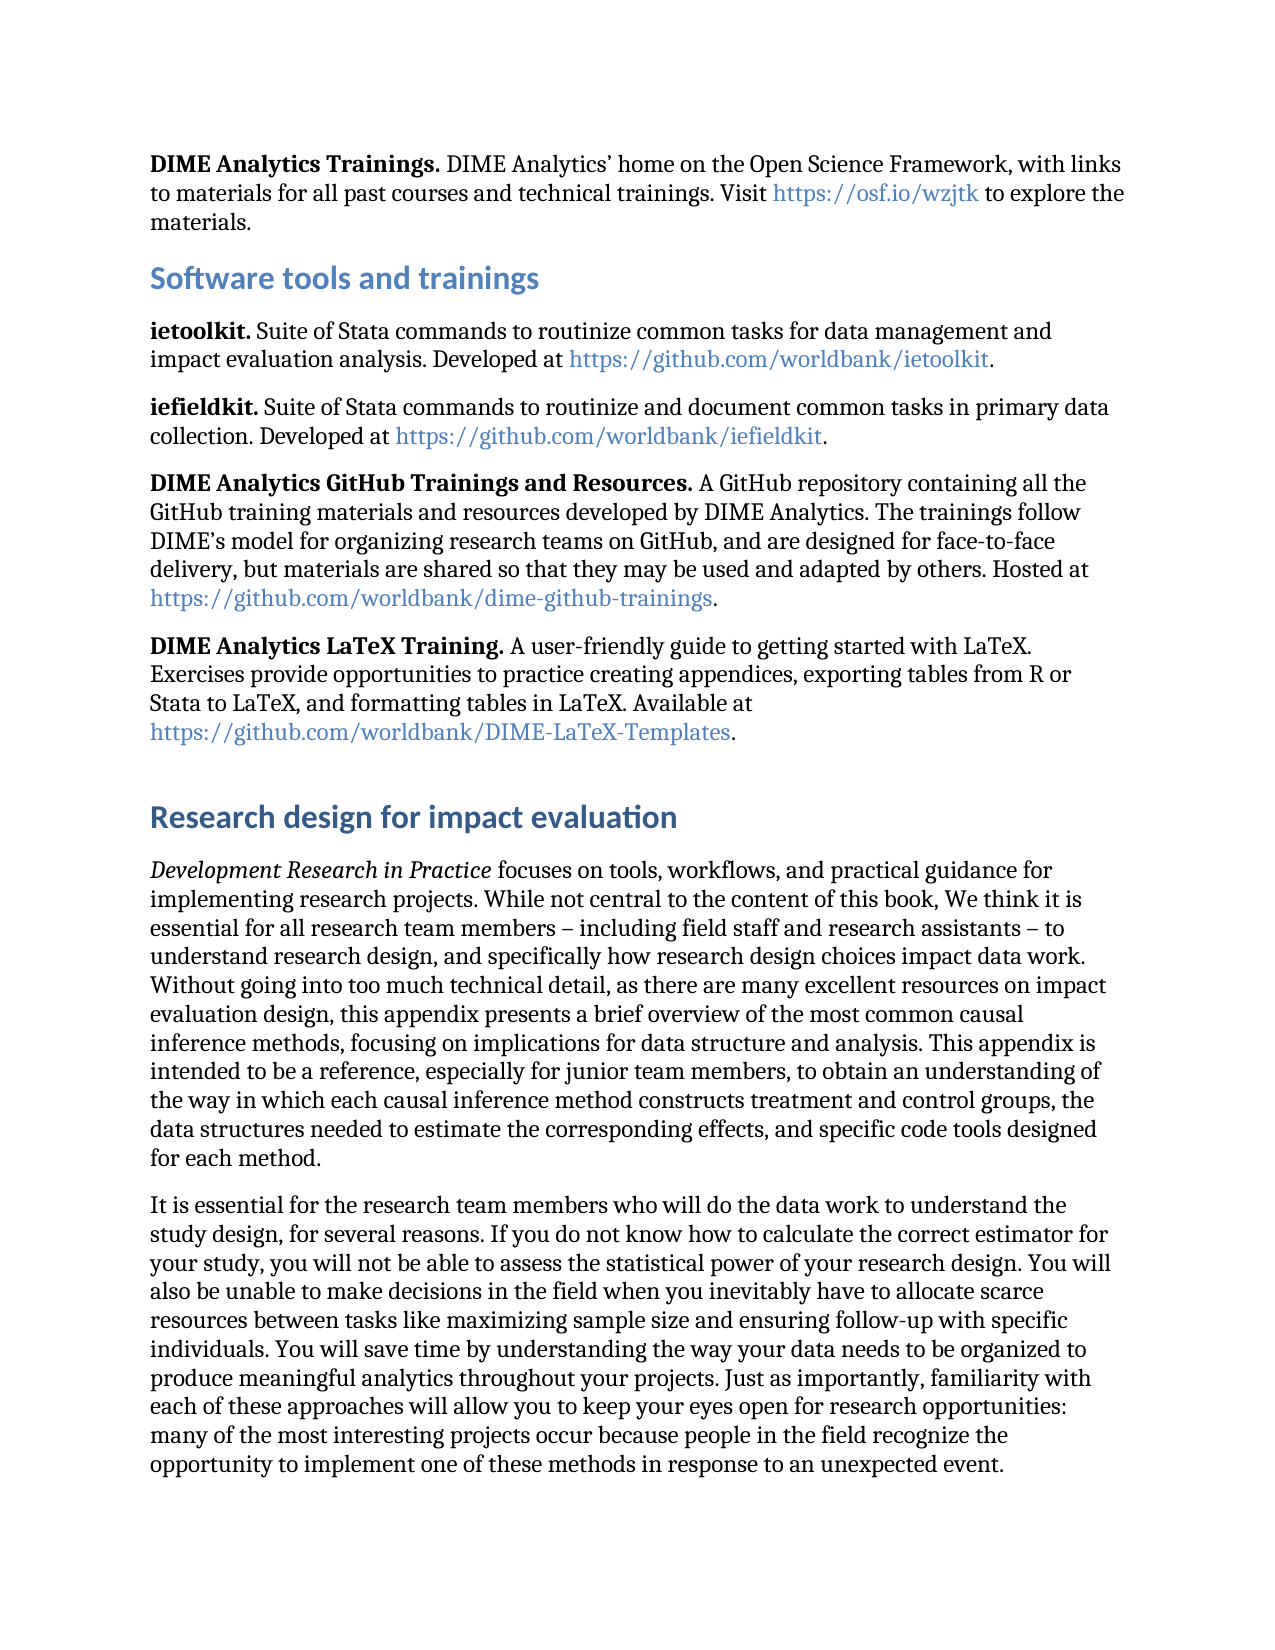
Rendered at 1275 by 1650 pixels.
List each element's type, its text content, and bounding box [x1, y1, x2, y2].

text DIME Analytics LaTeX Training. A user-friendly guide to getting started with LaTeX. Exercises provide opportunities to practice creating appendices, exporting tables from R or Stata to LaTeX, and formatting tables in LaTeX. Available at https://github.com/worldbank/DIME-LaTeX-Templates. [150, 632, 1125, 747]
text DIME Analytics Trainings. DIME Analytics’ home on the Open Science Framework, with links to materials for all past courses and technical trainings. Visit https://osf.io/wzjtk to explore the materials. [150, 150, 1125, 236]
subtitle Software tools and trainings [150, 257, 1125, 298]
text iefieldkit. Suite of Stata commands to routinize and document common tasks in primary data collection. Developed at https://github.com/worldbank/iefieldkit. [150, 393, 1125, 450]
text ietoolkit. Suite of Stata commands to routinize common tasks for data management and impact evaluation analysis. Developed at https://github.com/worldbank/ietoolkit. [150, 317, 1125, 374]
text It is essential for the research team members who will do the data work to understand the study design, for several reasons. If you do not know how to calculate the correct estimator for your study, you will not be able to assess the statistical power of your research design. You will also be unable to make decisions in the field when you inevitably have to allocate scarce resources between tasks like maximizing sample size and ensuring follow-up with specific individuals. You will save time by understanding the way your data needs to be organized to produce meaningful analytics throughout your projects. Just as importantly, familiarity with each of these approaches will allow you to keep your eyes open for research opportunities: many of the most interesting projects occur because people in the field recognize the opportunity to implement one of these methods in response to an unexpected event. [150, 1191, 1125, 1478]
text Development Research in Practice focuses on tools, workflows, and practical guidance for implementing research projects. While not central to the content of this book, We think it is essential for all research team members – including field staff and research assistants – to understand research design, and specifically how research design choices impact data work. Without going into too much technical detail, as there are many excellent resources on impact evaluation design, this appendix presents a brief overview of the most common causal inference methods, focusing on implications for data structure and analysis. This appendix is intended to be a reference, especially for junior team members, to obtain an understanding of the way in which each causal inference method constructs treatment and control groups, the data structures needed to estimate the corresponding effects, and specific code tools designed for each method. [150, 856, 1125, 1172]
text DIME Analytics GitHub Trainings and Resources. A GitHub repository containing all the GitHub training materials and resources developed by DIME Analytics. The trainings follow DIME’s model for organizing research teams on GitHub, and are designed for face-to-face delivery, but materials are shared so that they may be used and adapted by others. Hosted at https://github.com/worldbank/dime-github-trainings. [150, 469, 1125, 613]
subtitle Research design for impact evaluation [150, 797, 1125, 837]
